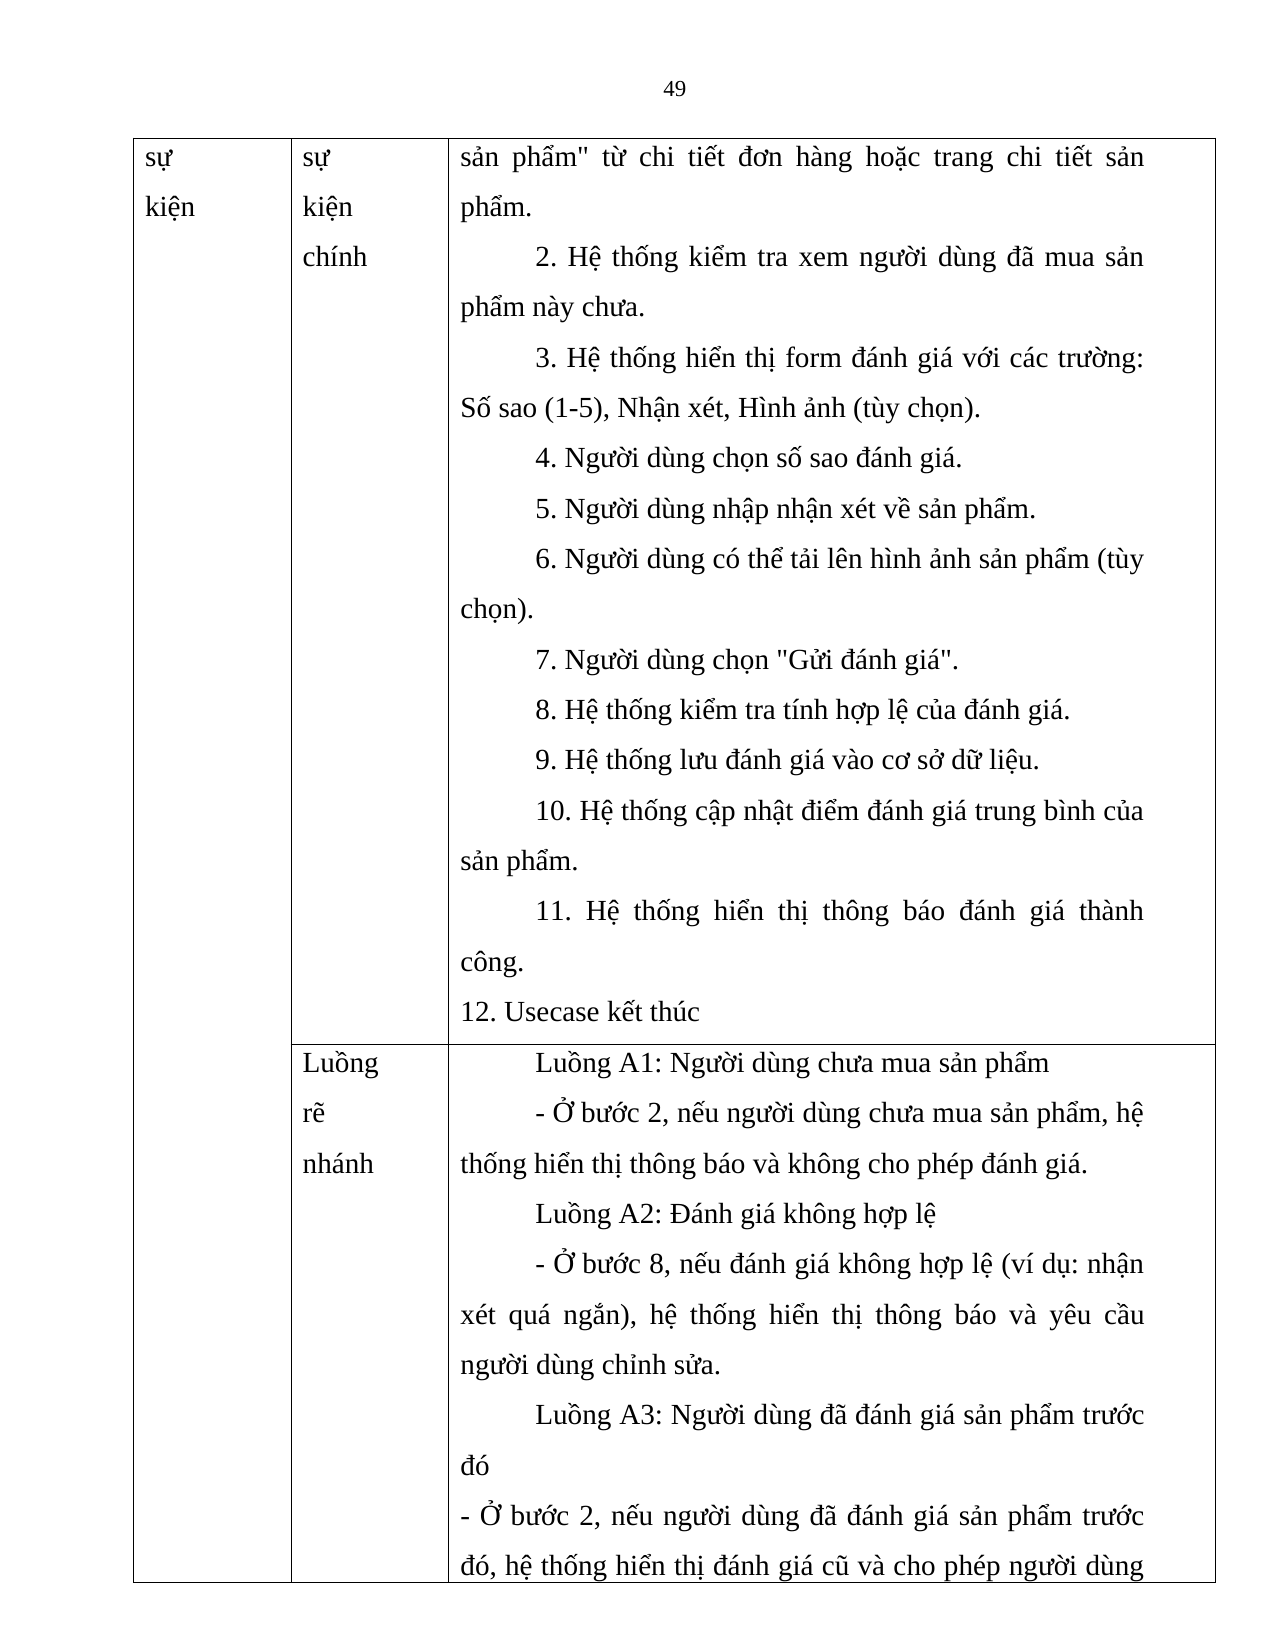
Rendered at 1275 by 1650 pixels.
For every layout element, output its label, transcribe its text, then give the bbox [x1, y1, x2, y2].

table_cell Luồng sự kiện chính [292, 139, 448, 1044]
table_cell Luồng rẽ nhánh [292, 1045, 448, 1582]
table_cell Luồng sự kiện [134, 139, 291, 1582]
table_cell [449, 1045, 1215, 1582]
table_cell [449, 139, 1215, 1044]
